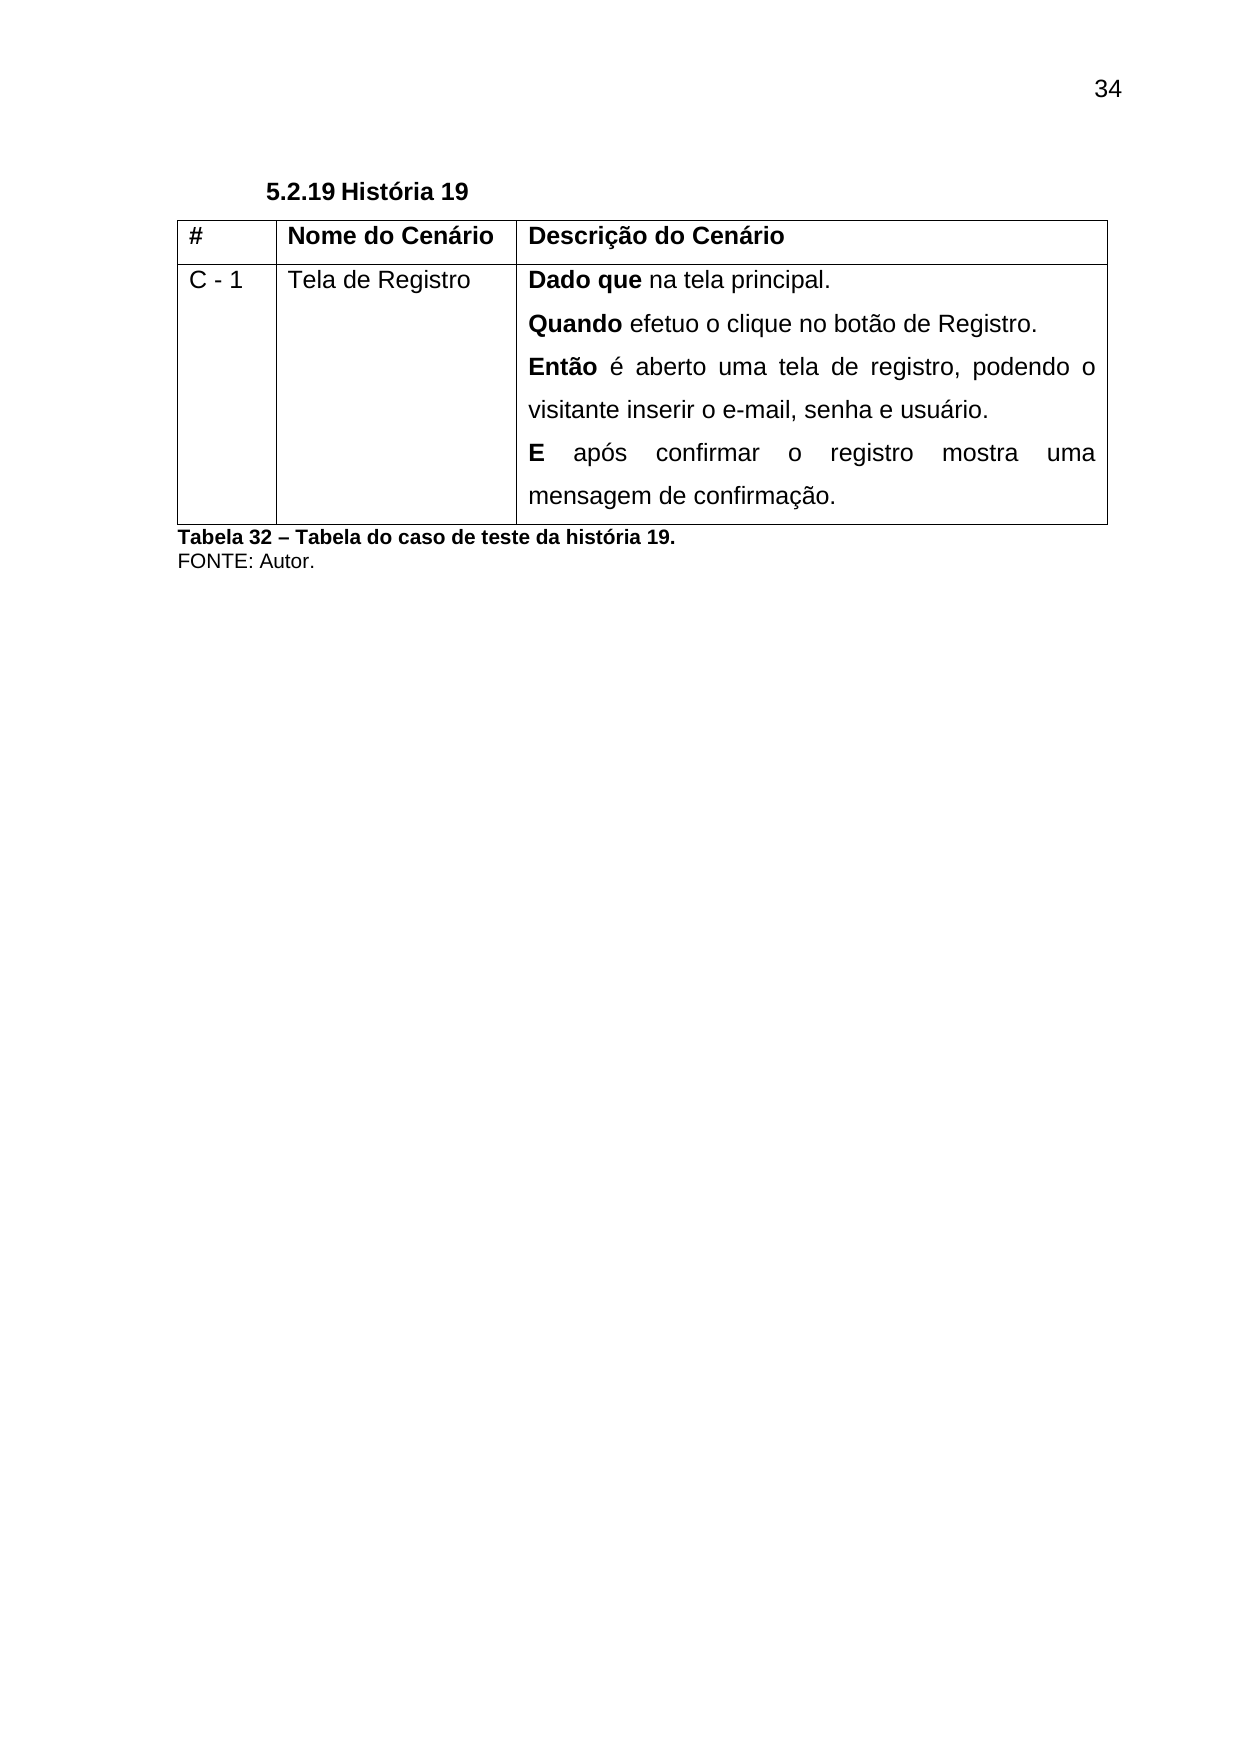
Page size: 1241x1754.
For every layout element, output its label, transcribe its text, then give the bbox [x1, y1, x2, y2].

table_header Nome do Cenário [277, 221, 516, 264]
text FONTE: Autor. [177, 549, 1122, 573]
text Tabela 32 – Tabela do caso de teste da história 19. [177, 525, 1122, 549]
table_header # [178, 221, 276, 264]
subtitle História 19 [266, 177, 1122, 206]
table_header Descrição do Cenário [517, 221, 1107, 264]
table_cell Tela de Registro [277, 265, 516, 524]
table_cell C - 1 [178, 265, 276, 524]
table_cell Dado que na tela principal. Quando efetuo o clique no botão de Registro. Então é aberto uma tela de registro, podendo o visitante inserir o e-mail, senha e usuário. E após confirmar o registro mostra uma mensagem de confirmação. [517, 265, 1107, 524]
